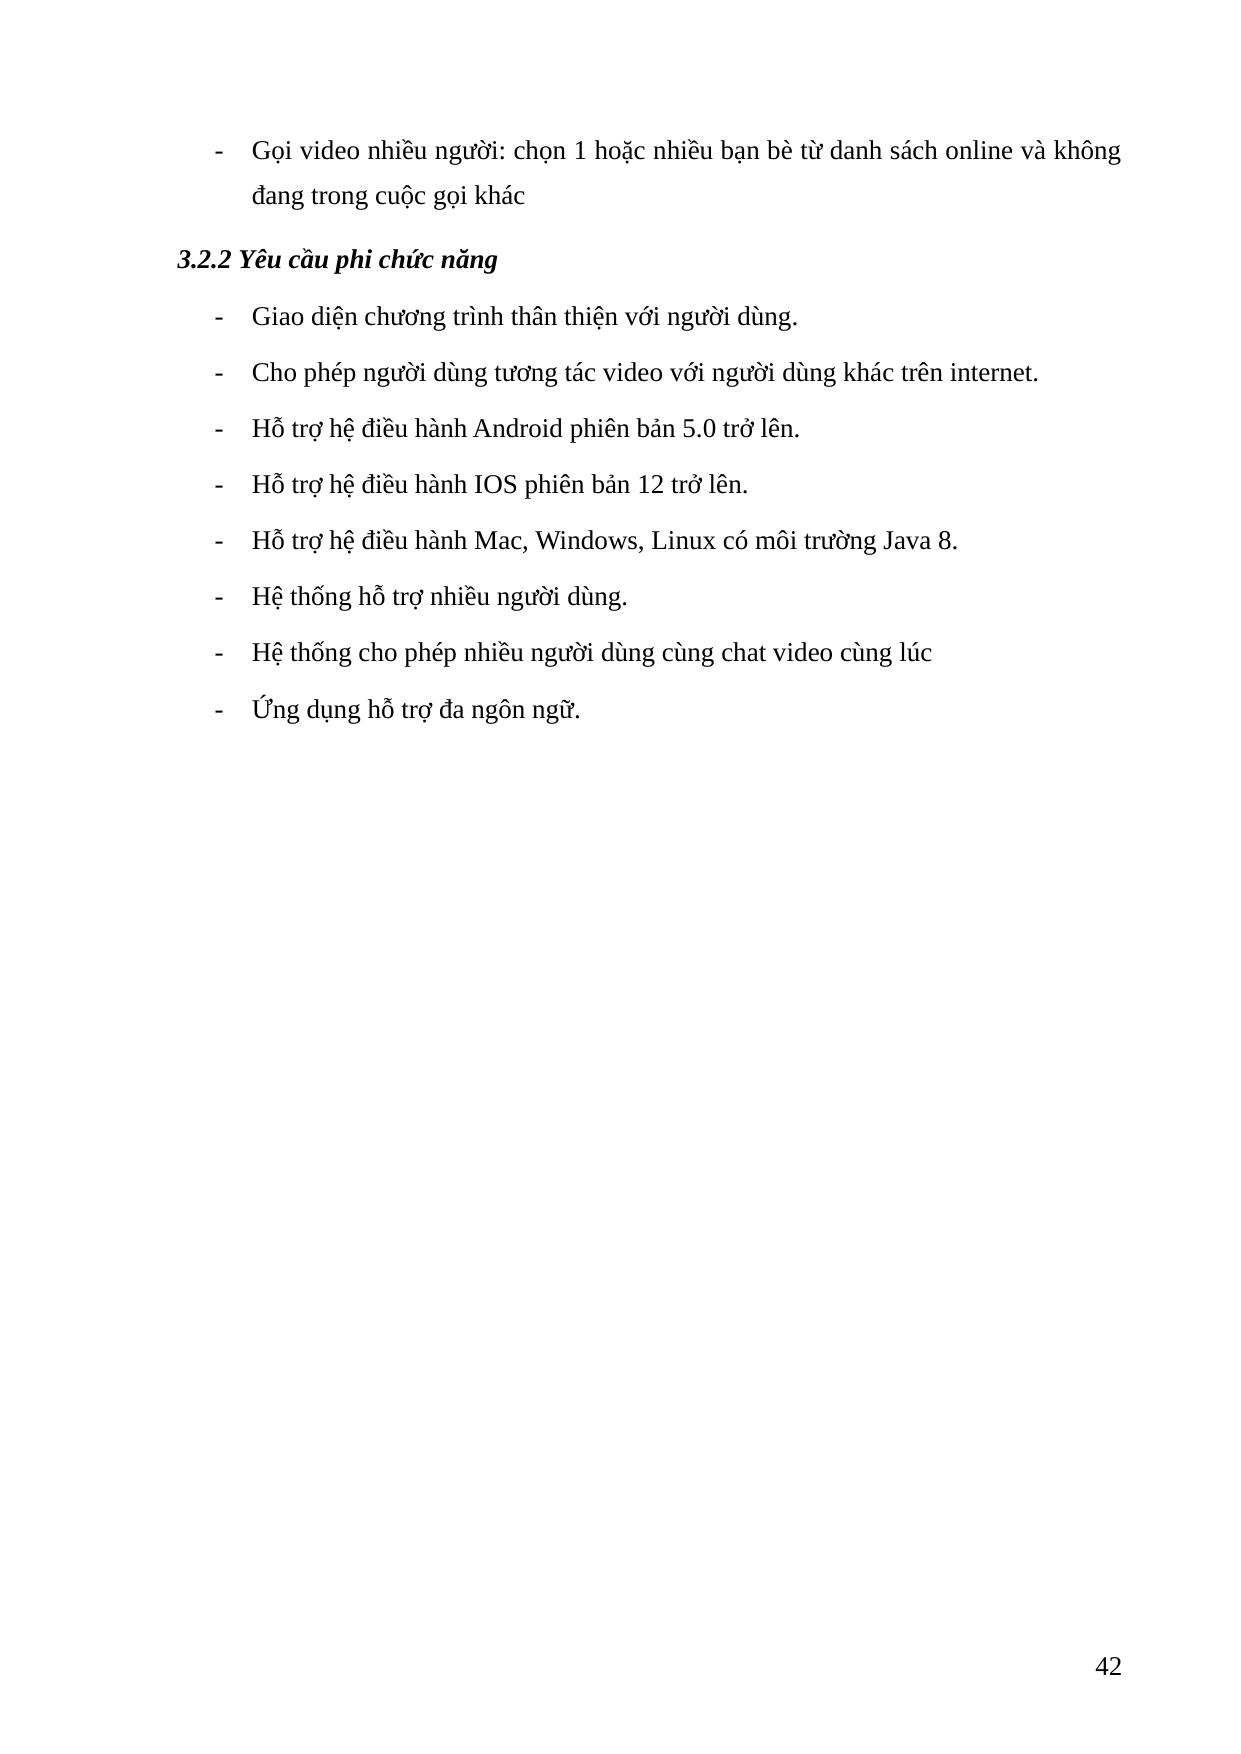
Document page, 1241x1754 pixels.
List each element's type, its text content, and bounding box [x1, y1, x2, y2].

text Hỗ trợ hệ điều hành Android phiên bản 5.0 trở lên. [214, 409, 1122, 446]
text Hỗ trợ hệ điều hành Mac, Windows, Linux có môi trường Java 8. [214, 521, 1122, 559]
subtitle Yêu cầu phi chức năng [177, 240, 1122, 278]
text Cho phép người dùng tương tác video với người dùng khác trên internet. [214, 353, 1122, 390]
text Hỗ trợ hệ điều hành IOS phiên bản 12 trở lên. [214, 465, 1122, 502]
text Ứng dụng hỗ trợ đa ngôn ngữ. [214, 689, 1122, 727]
text Giao diện chương trình thân thiện với người dùng. [214, 297, 1122, 334]
text Hệ thống cho phép nhiều người dùng cùng chat video cùng lúc [214, 633, 1122, 671]
text Hệ thống hỗ trợ nhiều người dùng. [214, 577, 1122, 615]
text Gọi video nhiều người: chọn 1 hoặc nhiều bạn bè từ danh sách online và không đang trong cuộc gọi khác [214, 131, 1122, 213]
